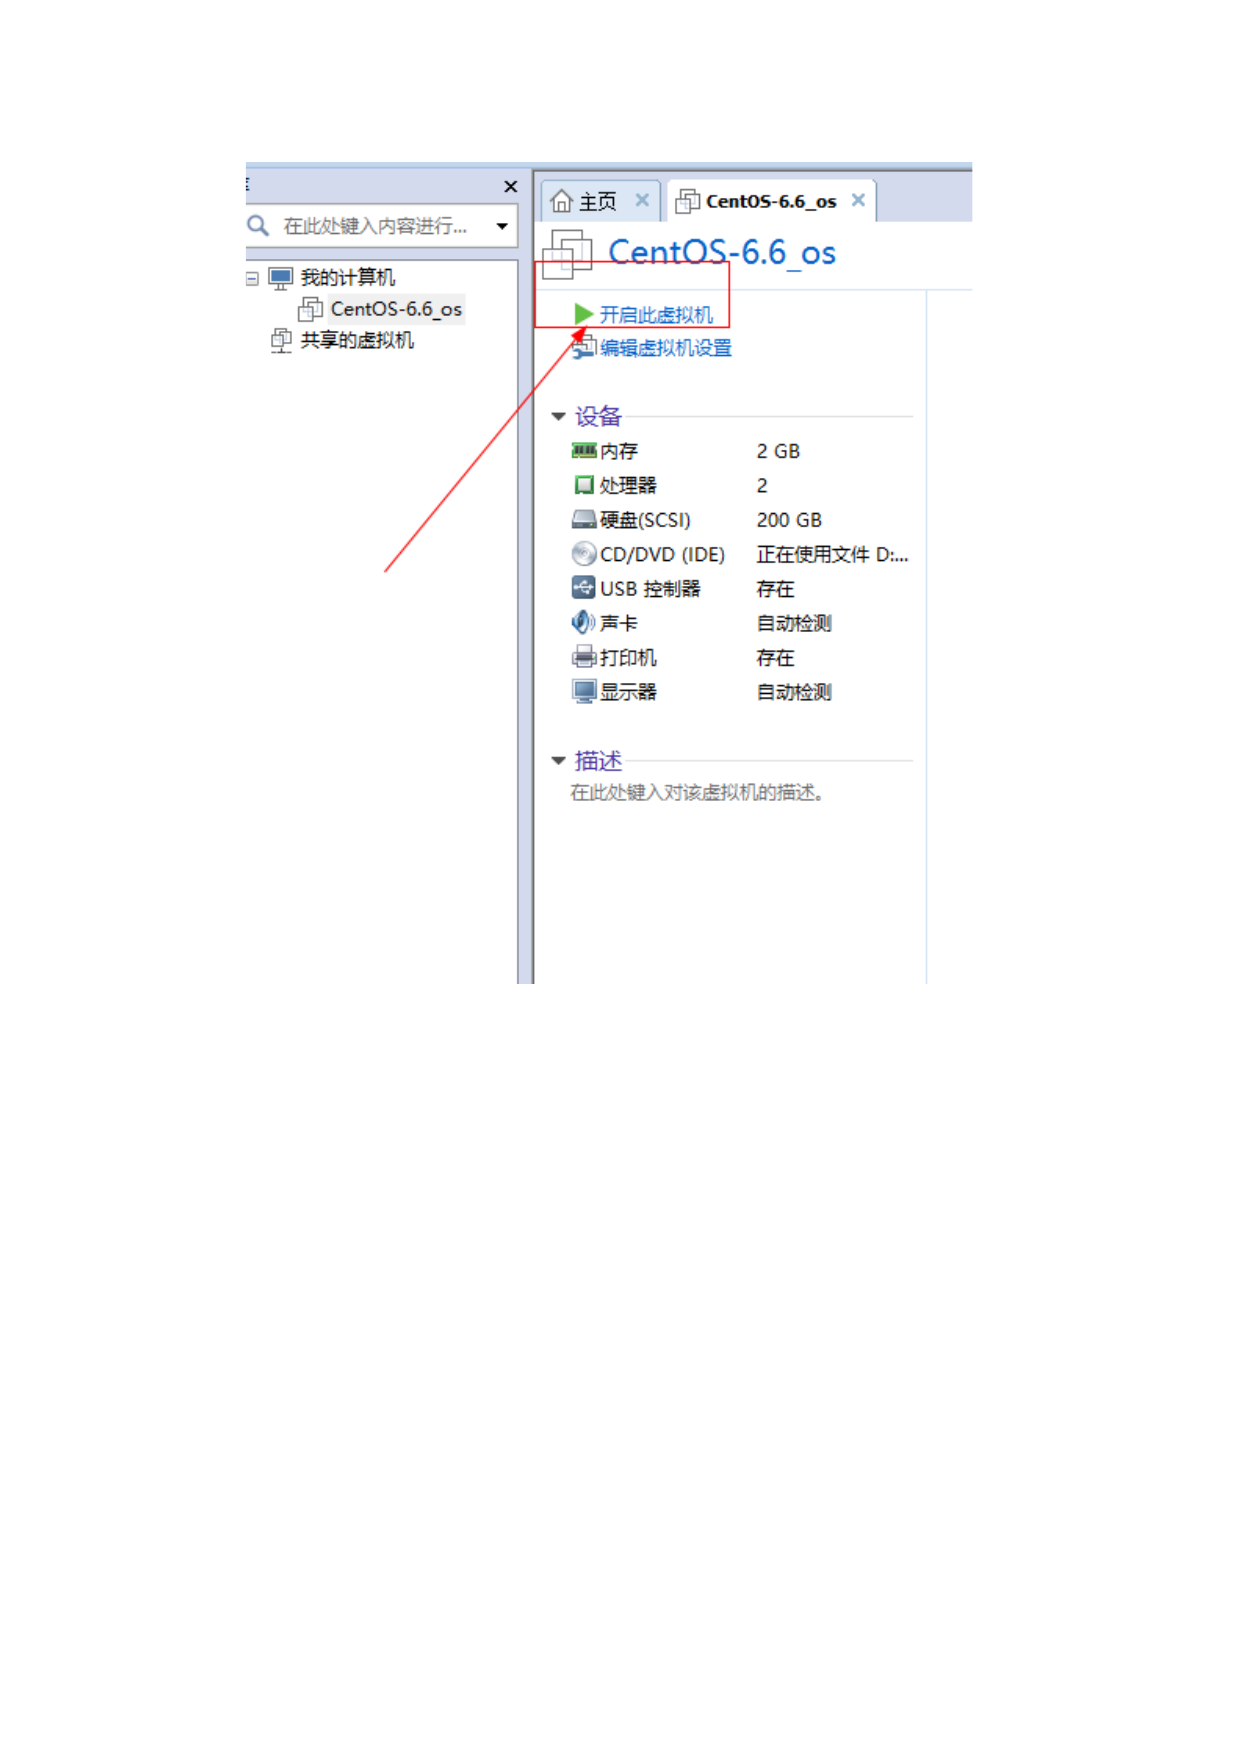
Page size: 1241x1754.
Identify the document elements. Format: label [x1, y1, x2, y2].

picture [245, 162, 973, 984]
